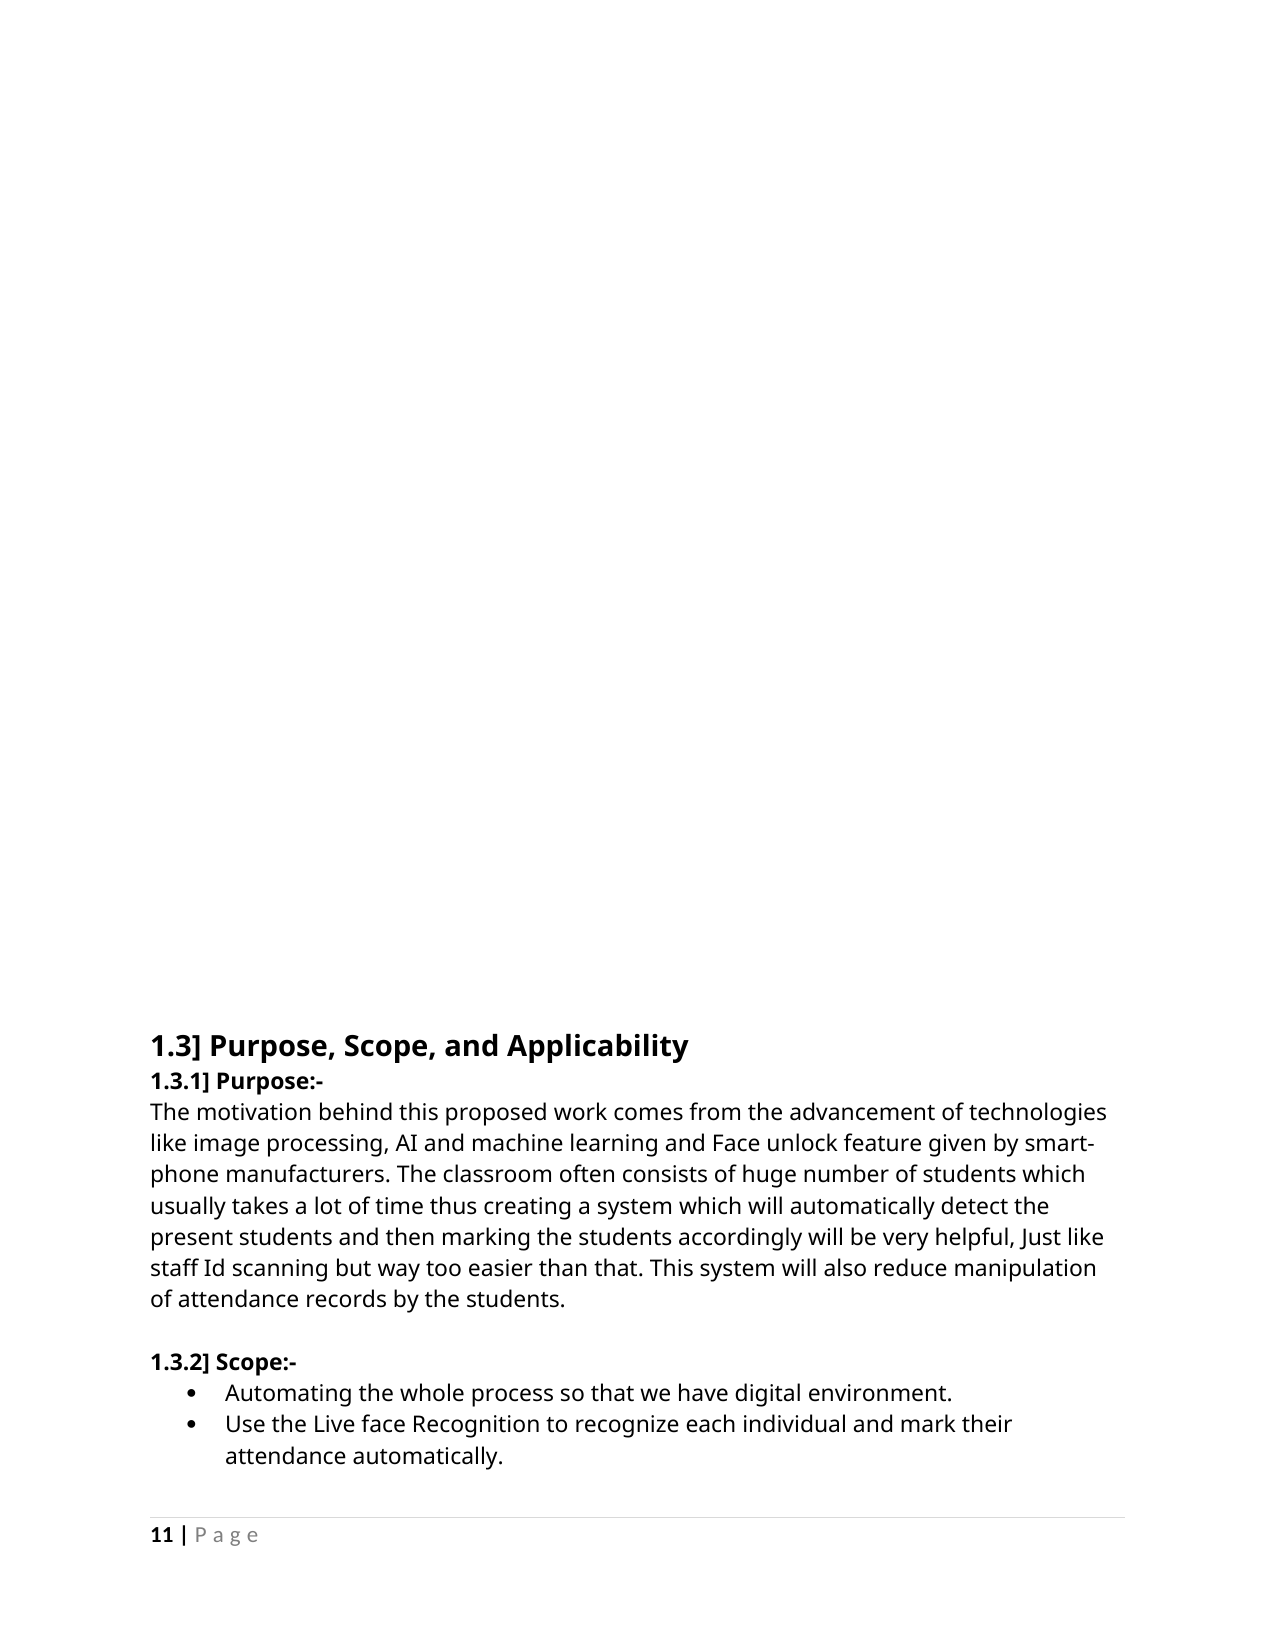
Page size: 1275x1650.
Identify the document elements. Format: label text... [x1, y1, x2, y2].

list Automating the whole process so that we have digital environment. [187, 1377, 1125, 1408]
text 1.3.1] Purpose:- [150, 1065, 1125, 1096]
list Use the Live face Recognition to recognize each individual and mark their attendance automatically. [187, 1408, 1125, 1471]
text 1.3.2] Scope:- [150, 1346, 1125, 1377]
text The motivation behind this proposed work comes from the advancement of technologies like image processing, AI and machine learning and Face unlock feature given by smart-phone manufacturers. The classroom often consists of huge number of students which usually takes a lot of time thus creating a system which will automatically detect the present students and then marking the students accordingly will be very helpful, Just like staff Id scanning but way too easier than that. This system will also reduce manipulation of attendance records by the students. [150, 1096, 1125, 1315]
text 1.3] Purpose, Scope, and Applicability [150, 1025, 1125, 1065]
